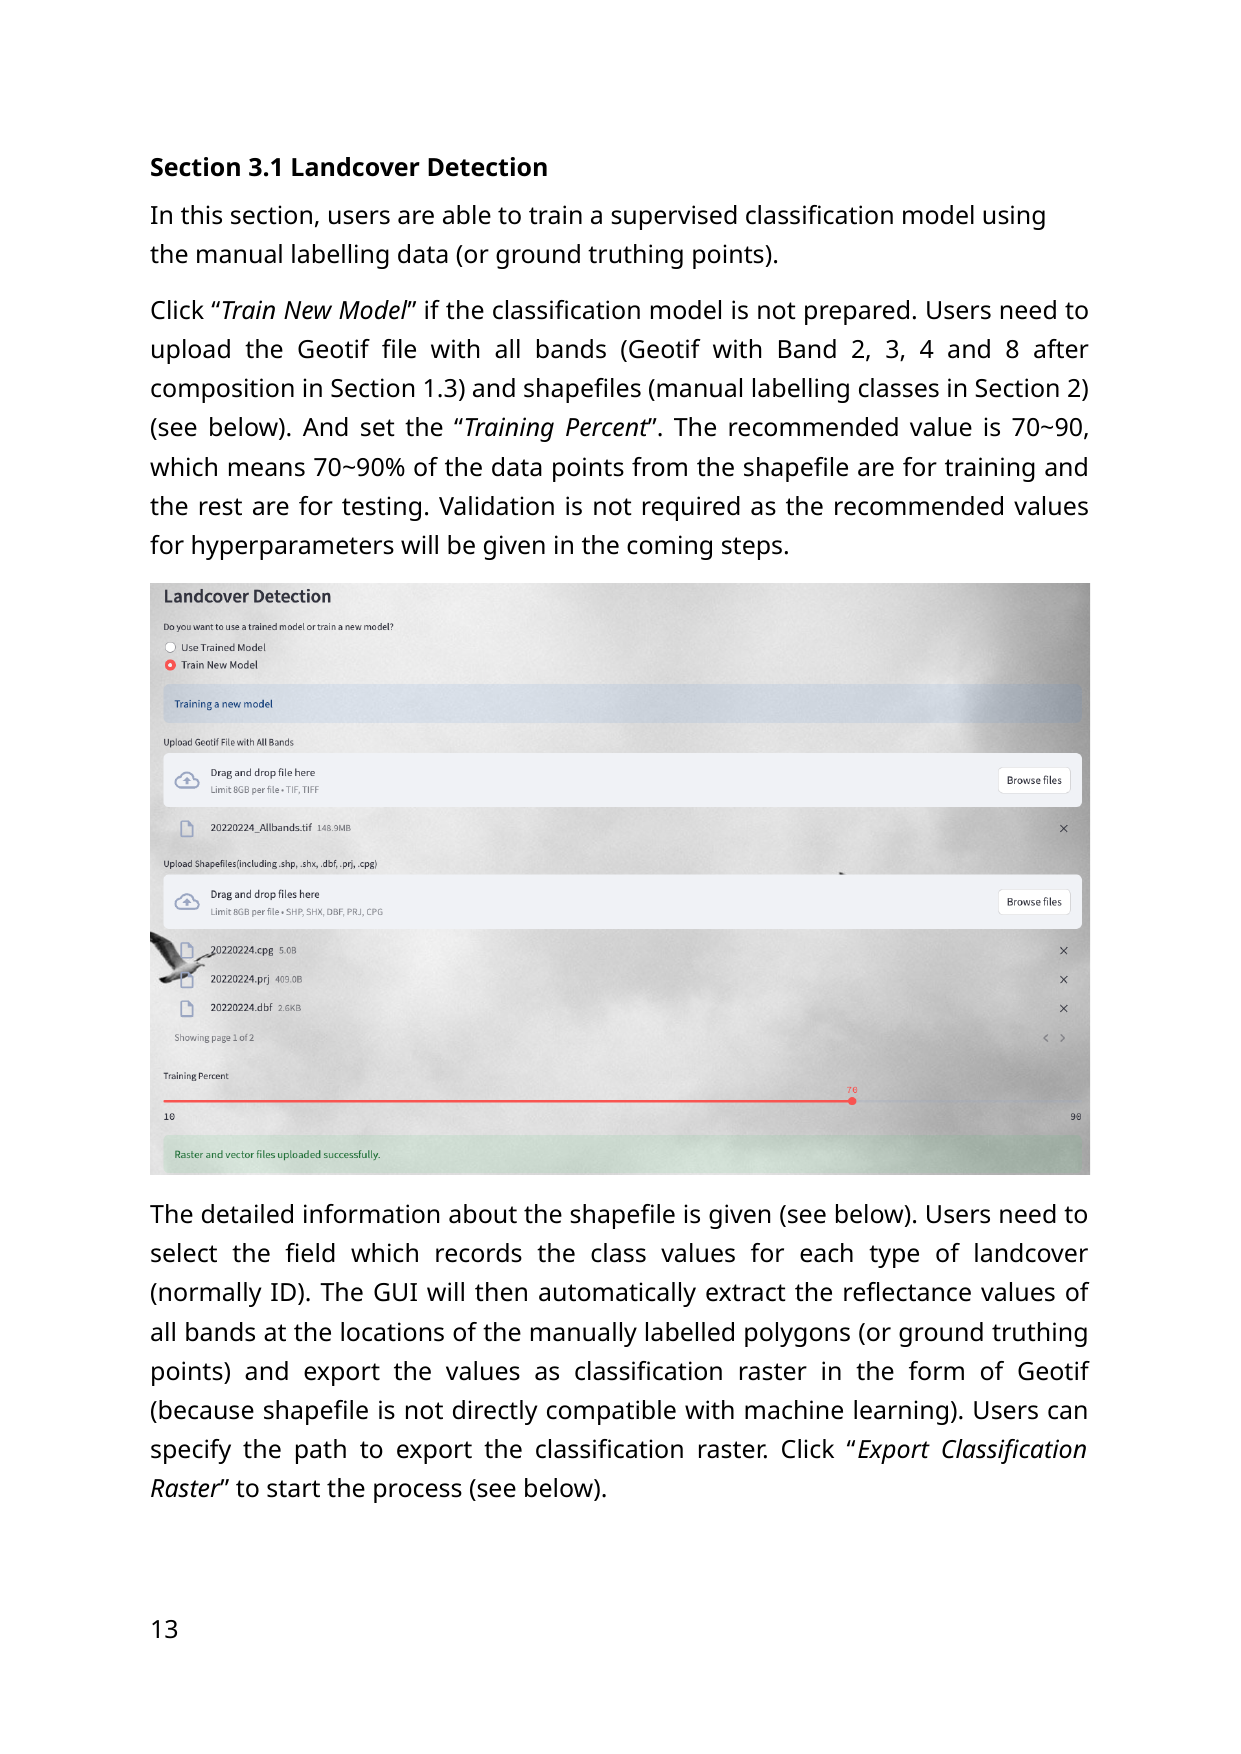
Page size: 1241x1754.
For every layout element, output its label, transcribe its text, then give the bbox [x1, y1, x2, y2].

subtitle Section 3.1 Landcover Detection [150, 150, 1090, 184]
text In this section, users are able to train a supervised classification model using the manual labelling data (or ground truthing points). [150, 197, 1090, 271]
picture [150, 583, 1091, 1175]
text The detailed information about the shapefile is given (see below). Users need to select the field which records the class values for each type of landcover (normally ID). The GUI will then automatically extract the reflectance values of all bands at the locations of the manually labelled polygons (or ground truthing points) and export the values as classification raster in the form of Geotif (because shapefile is not directly compatible with machine learning). Users can specify the path to export the classification raster. Click “Export Classification Raster” to start the process (see below). [150, 1197, 1090, 1505]
text Click “Train New Model” if the classification model is not prepared. Users need to upload the Geotif file with all bands (Geotif with Band 2, 3, 4 and 8 after composition in Section 1.3) and shapefiles (manual labelling classes in Section 2) (see below). And set the “Training Percent”. The recommended value is 70~90, which means 70~90% of the data points from the shapefile are for training and the rest are for testing. Validation is not required as the recommended values for hyperparameters will be given in the coming steps. [150, 292, 1090, 562]
